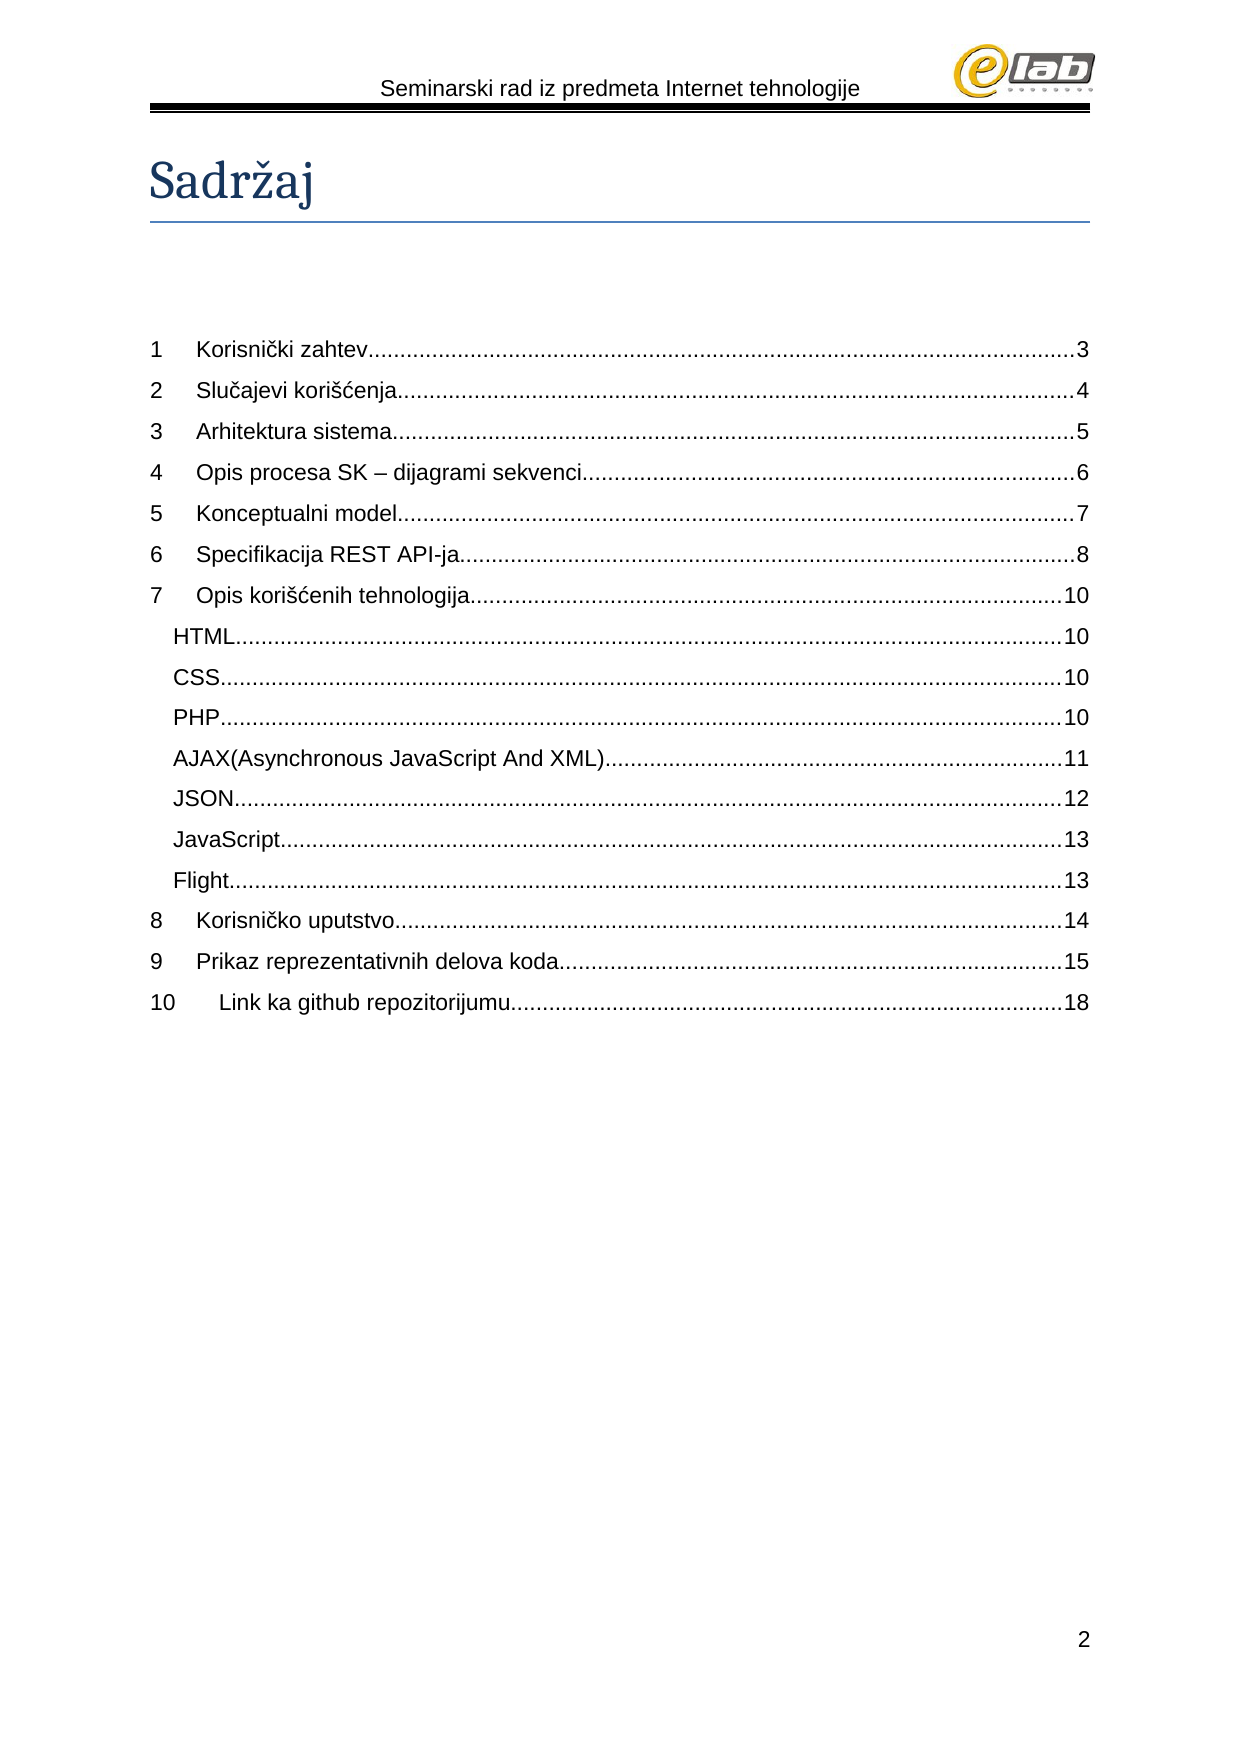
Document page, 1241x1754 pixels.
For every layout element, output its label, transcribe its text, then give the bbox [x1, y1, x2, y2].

picture [951, 44, 1096, 98]
title Sadržaj [150, 150, 1090, 221]
